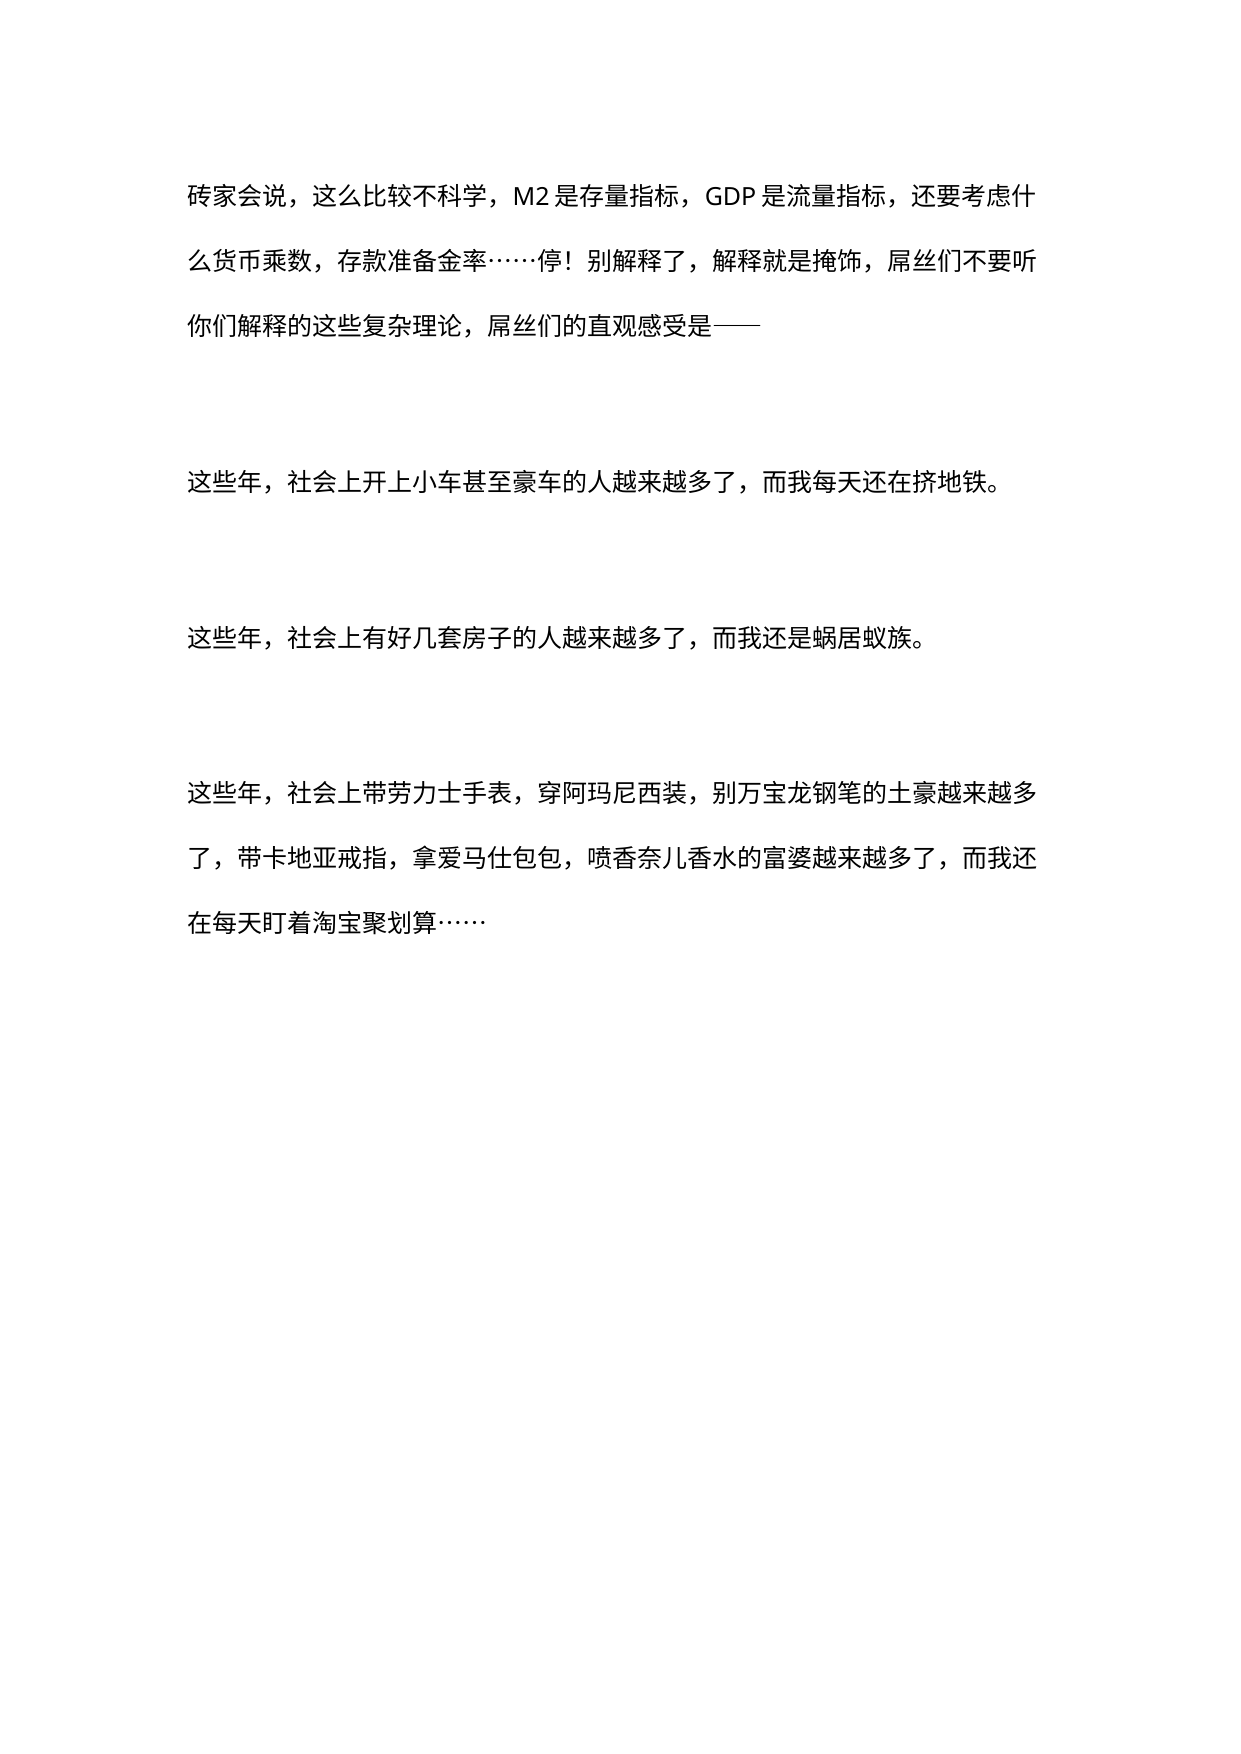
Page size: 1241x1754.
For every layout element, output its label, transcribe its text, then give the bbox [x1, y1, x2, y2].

text 这些年，社会上带劳力士手表，穿阿玛尼西装，别万宝龙钢笔的土豪越来越多了，带卡地亚戒指，拿爱马仕包包，喷香奈儿香水的富婆越来越多了，而我还在每天盯着淘宝聚划算…… [187, 759, 1053, 954]
text 这些年，社会上开上小车甚至豪车的人越来越多了，而我每天还在挤地铁。 [187, 448, 1053, 513]
text 这些年，社会上有好几套房子的人越来越多了，而我还是蜗居蚁族。 [187, 604, 1053, 669]
text 砖家会说，这么比较不科学，M2是存量指标，GDP是流量指标，还要考虑什么货币乘数，存款准备金率……停！别解释了，解释就是掩饰，屌丝们不要听你们解释的这些复杂理论，屌丝们的直观感受是—— [187, 162, 1053, 357]
